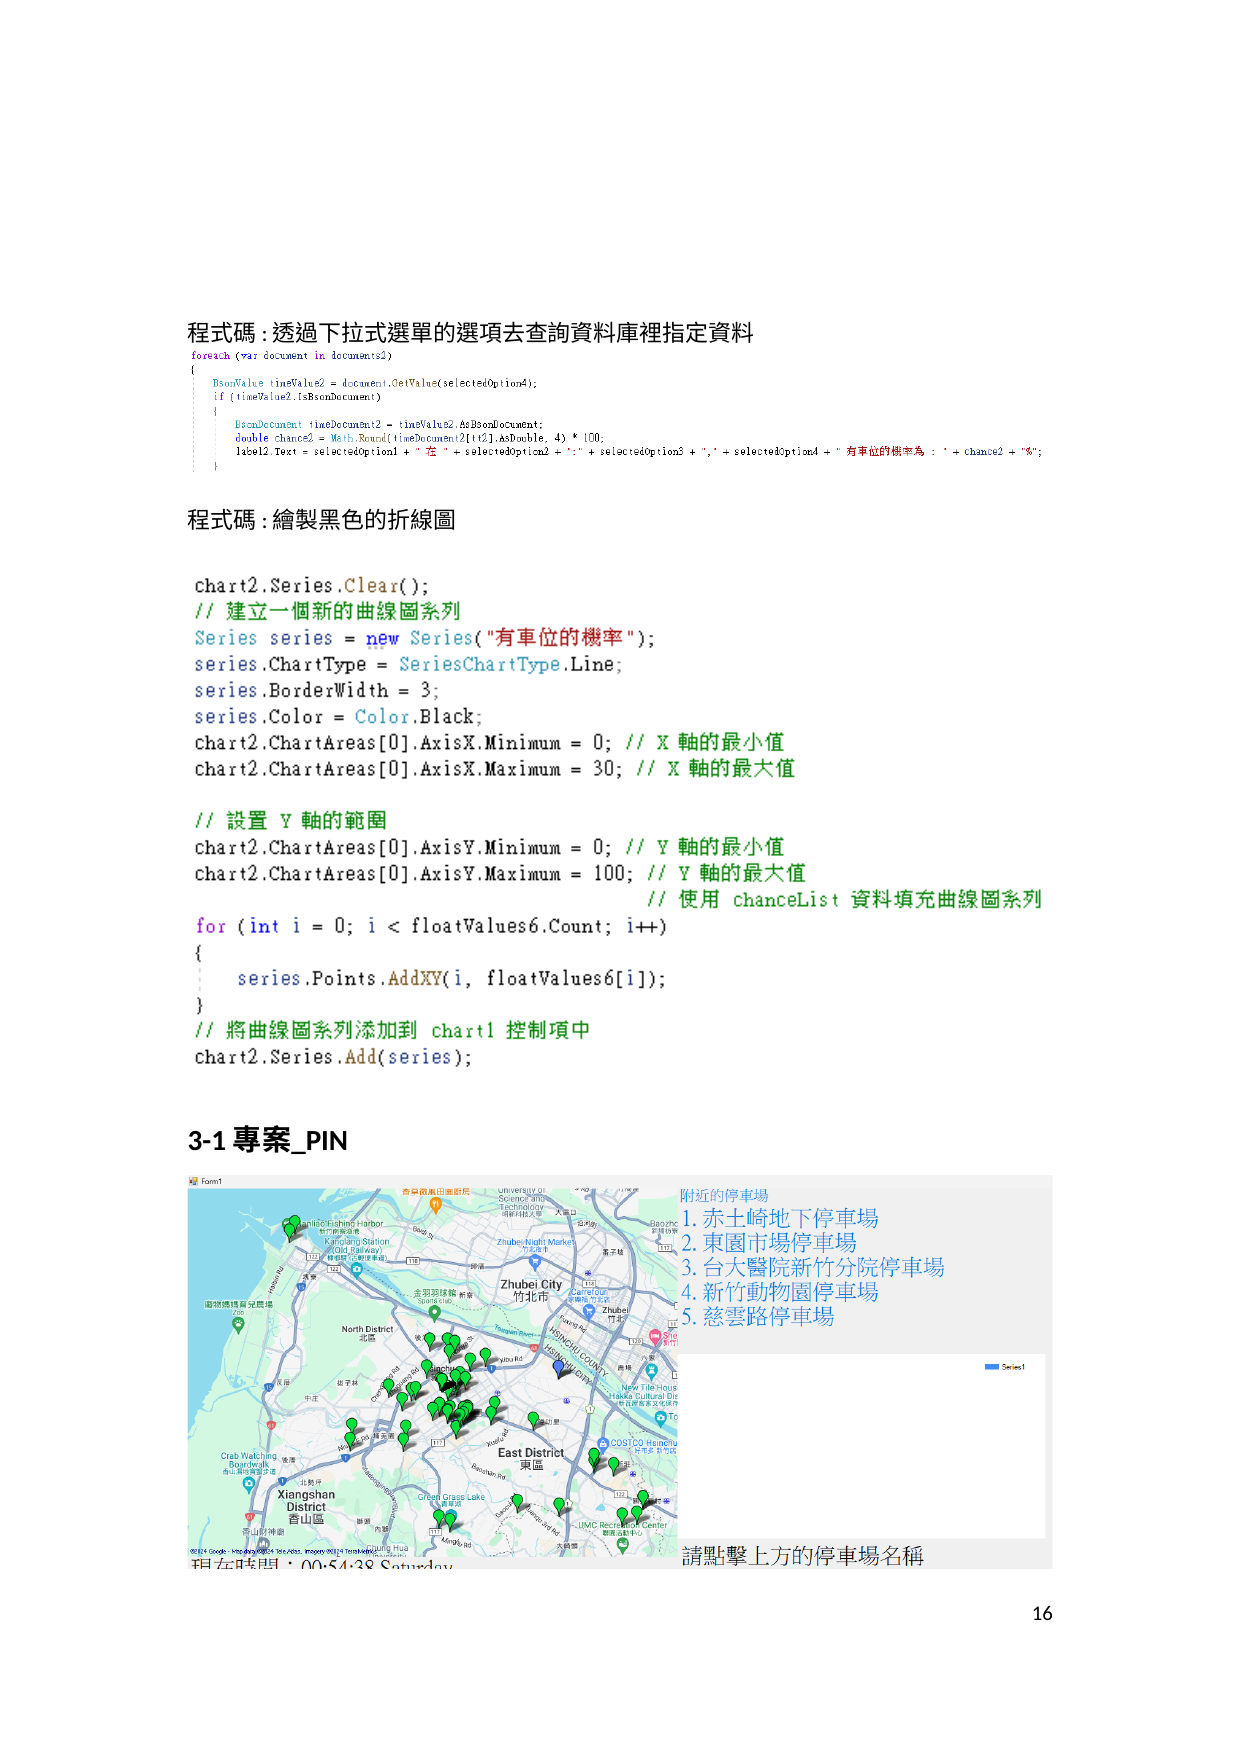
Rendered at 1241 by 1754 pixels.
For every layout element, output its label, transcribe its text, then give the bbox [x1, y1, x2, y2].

text 程式碼 : 透過下拉式選單的選項去查詢資料庫裡指定資料 [187, 312, 1053, 350]
text 程式碼 : 繪製黑色的折線圖 [187, 500, 1053, 537]
picture [187, 1175, 1053, 1569]
text 3-1 專案_PIN [187, 1100, 1053, 1175]
picture [187, 350, 1053, 475]
picture [187, 575, 1053, 1090]
